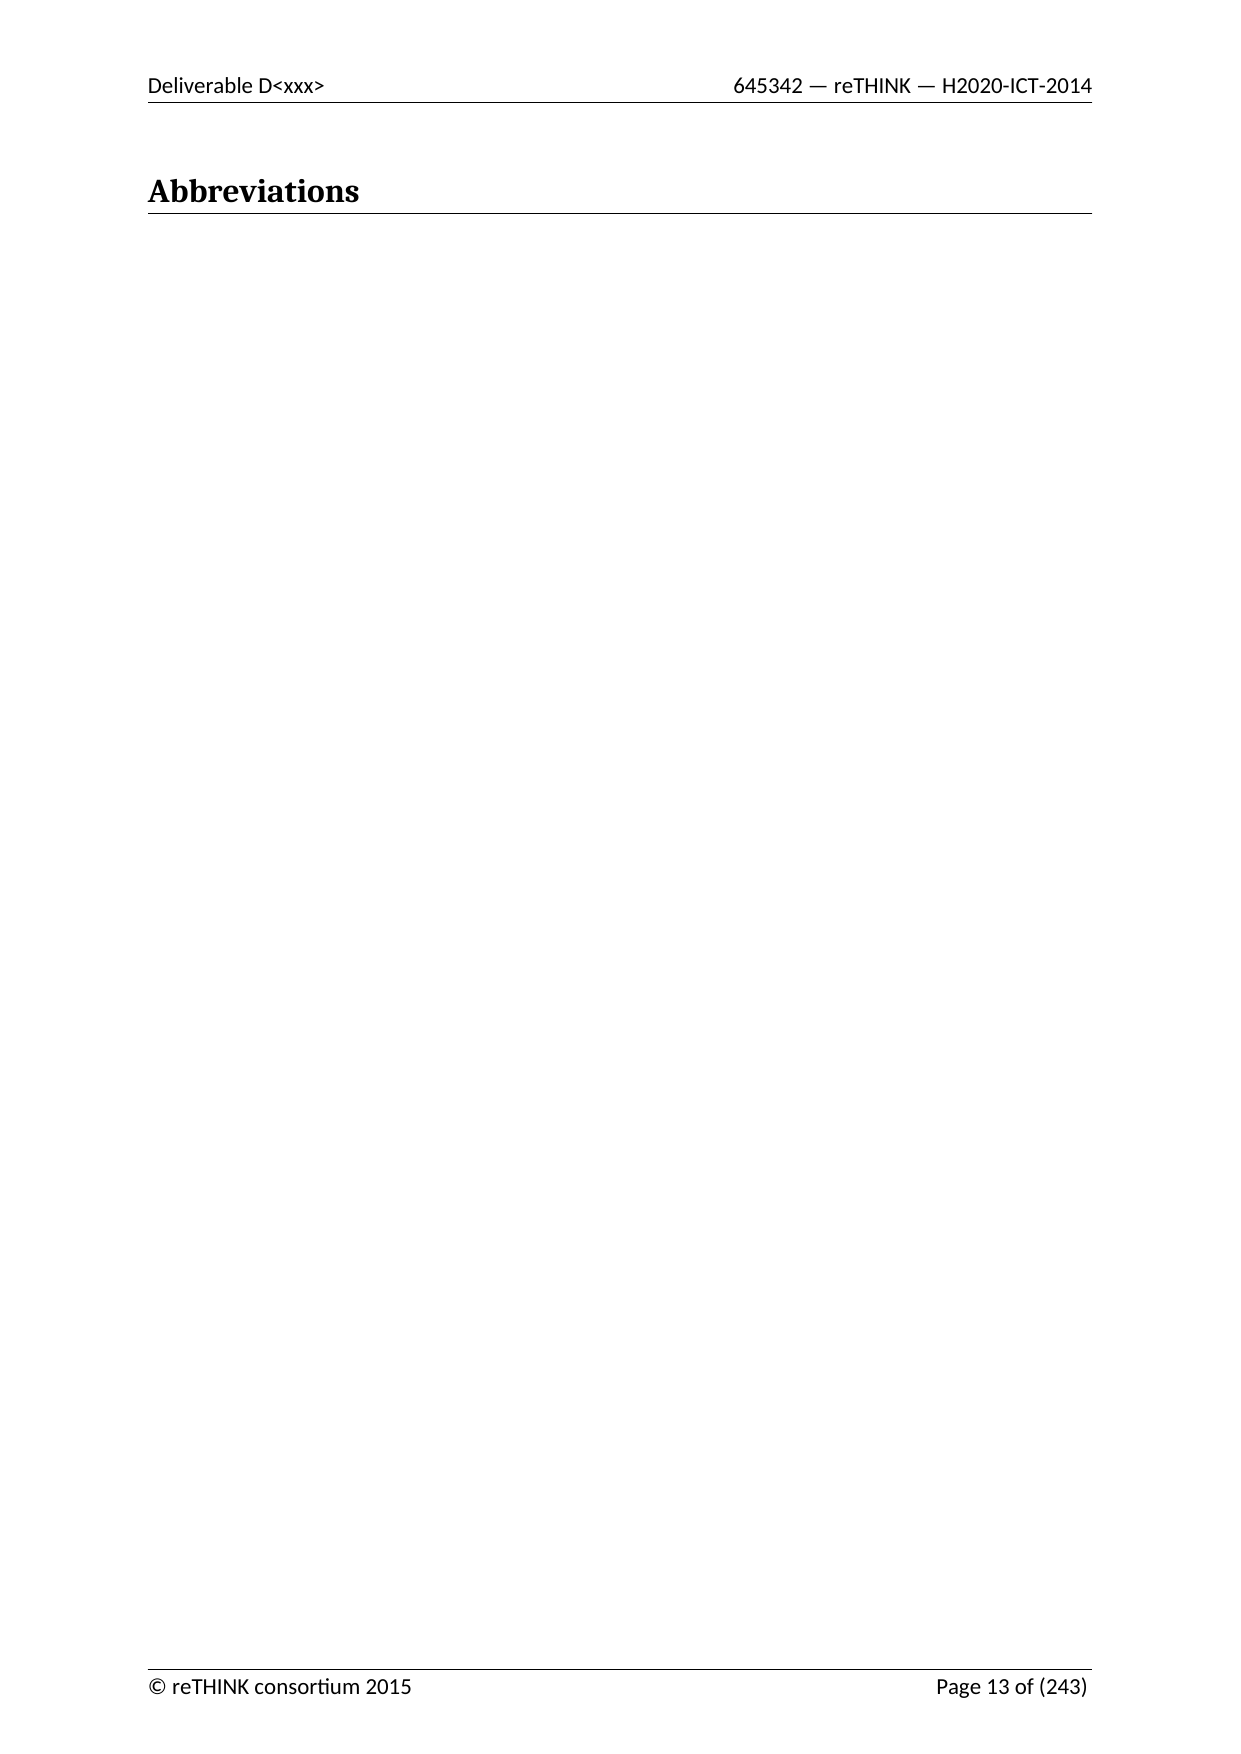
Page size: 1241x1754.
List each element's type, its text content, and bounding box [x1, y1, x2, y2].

subtitle Abbreviations [148, 173, 1092, 213]
